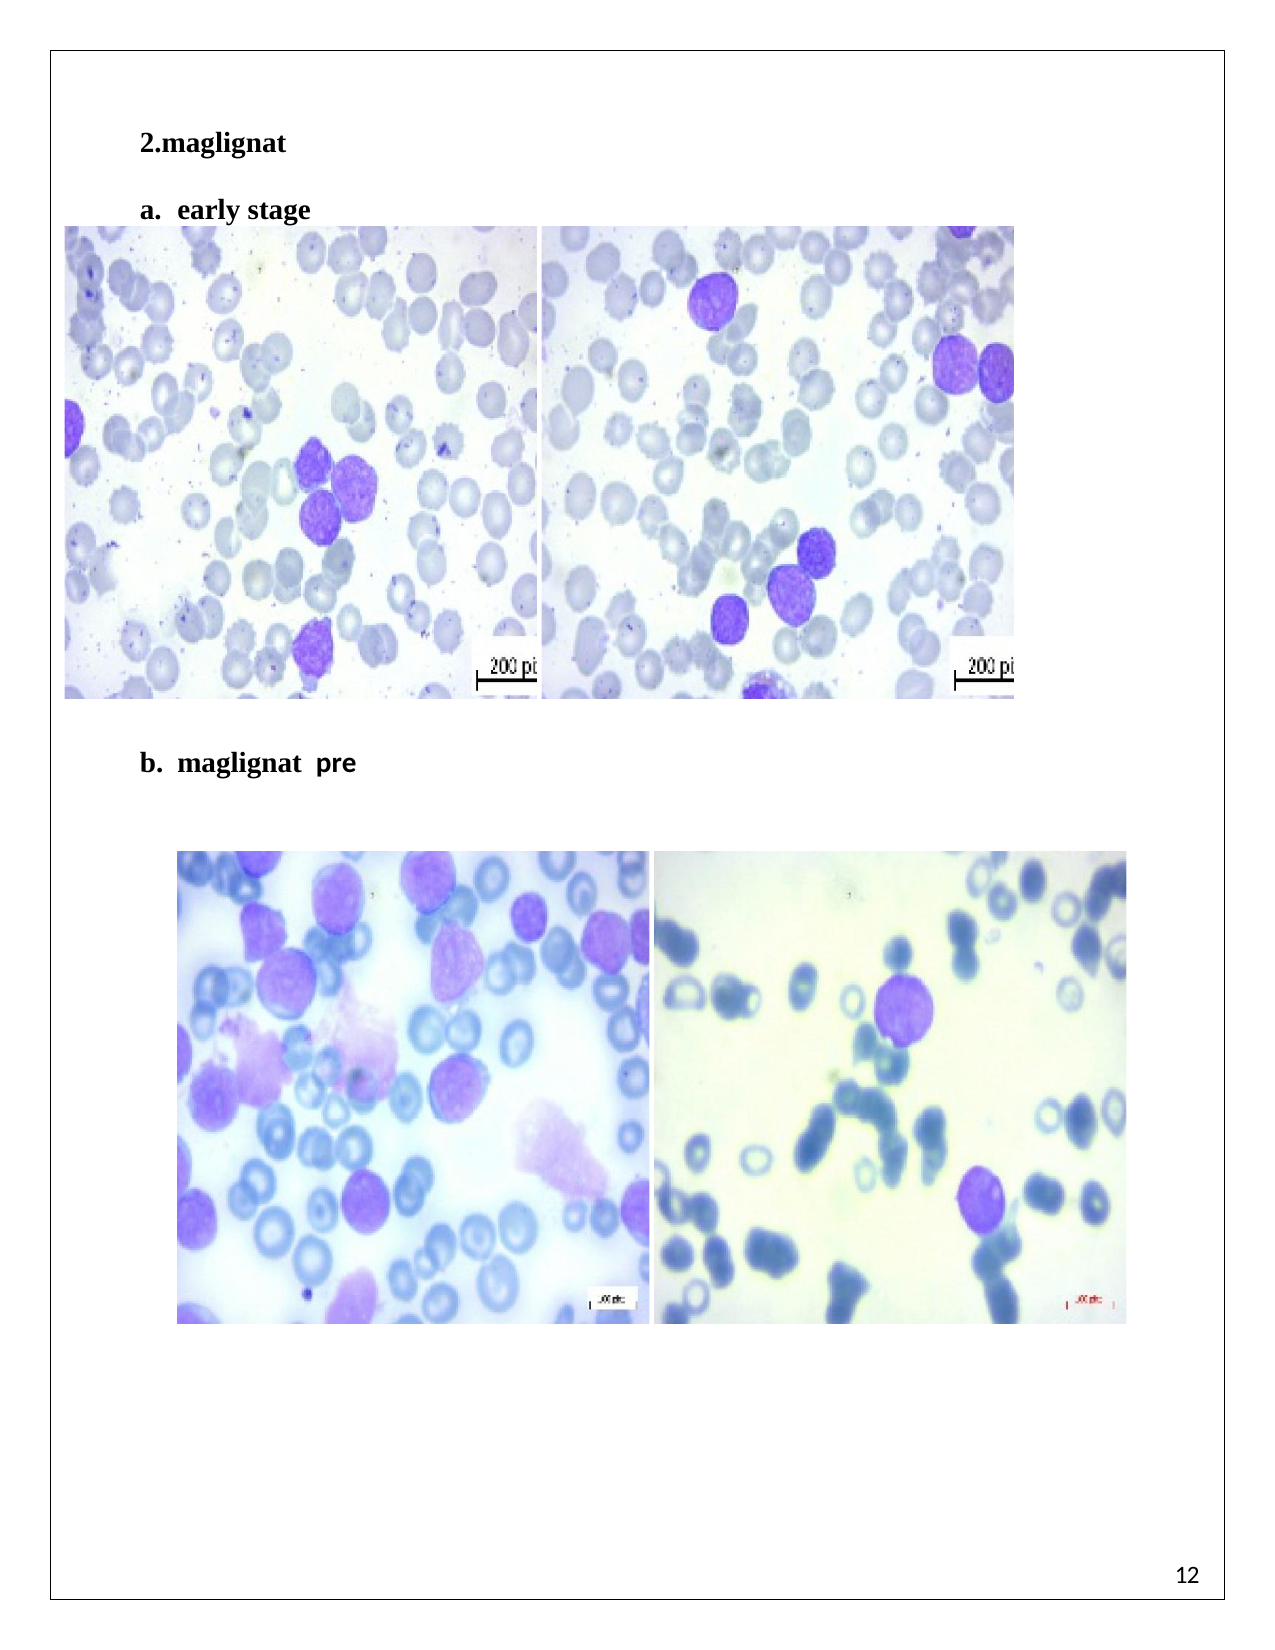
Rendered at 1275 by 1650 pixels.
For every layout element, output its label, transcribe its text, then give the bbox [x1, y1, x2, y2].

picture [177, 851, 650, 1324]
list early stage [139, 192, 1213, 226]
list 2.maglignat [139, 125, 1213, 159]
list maglignat pre [139, 744, 1213, 780]
picture [64, 226, 537, 699]
picture [654, 851, 1127, 1324]
picture [541, 226, 1014, 699]
